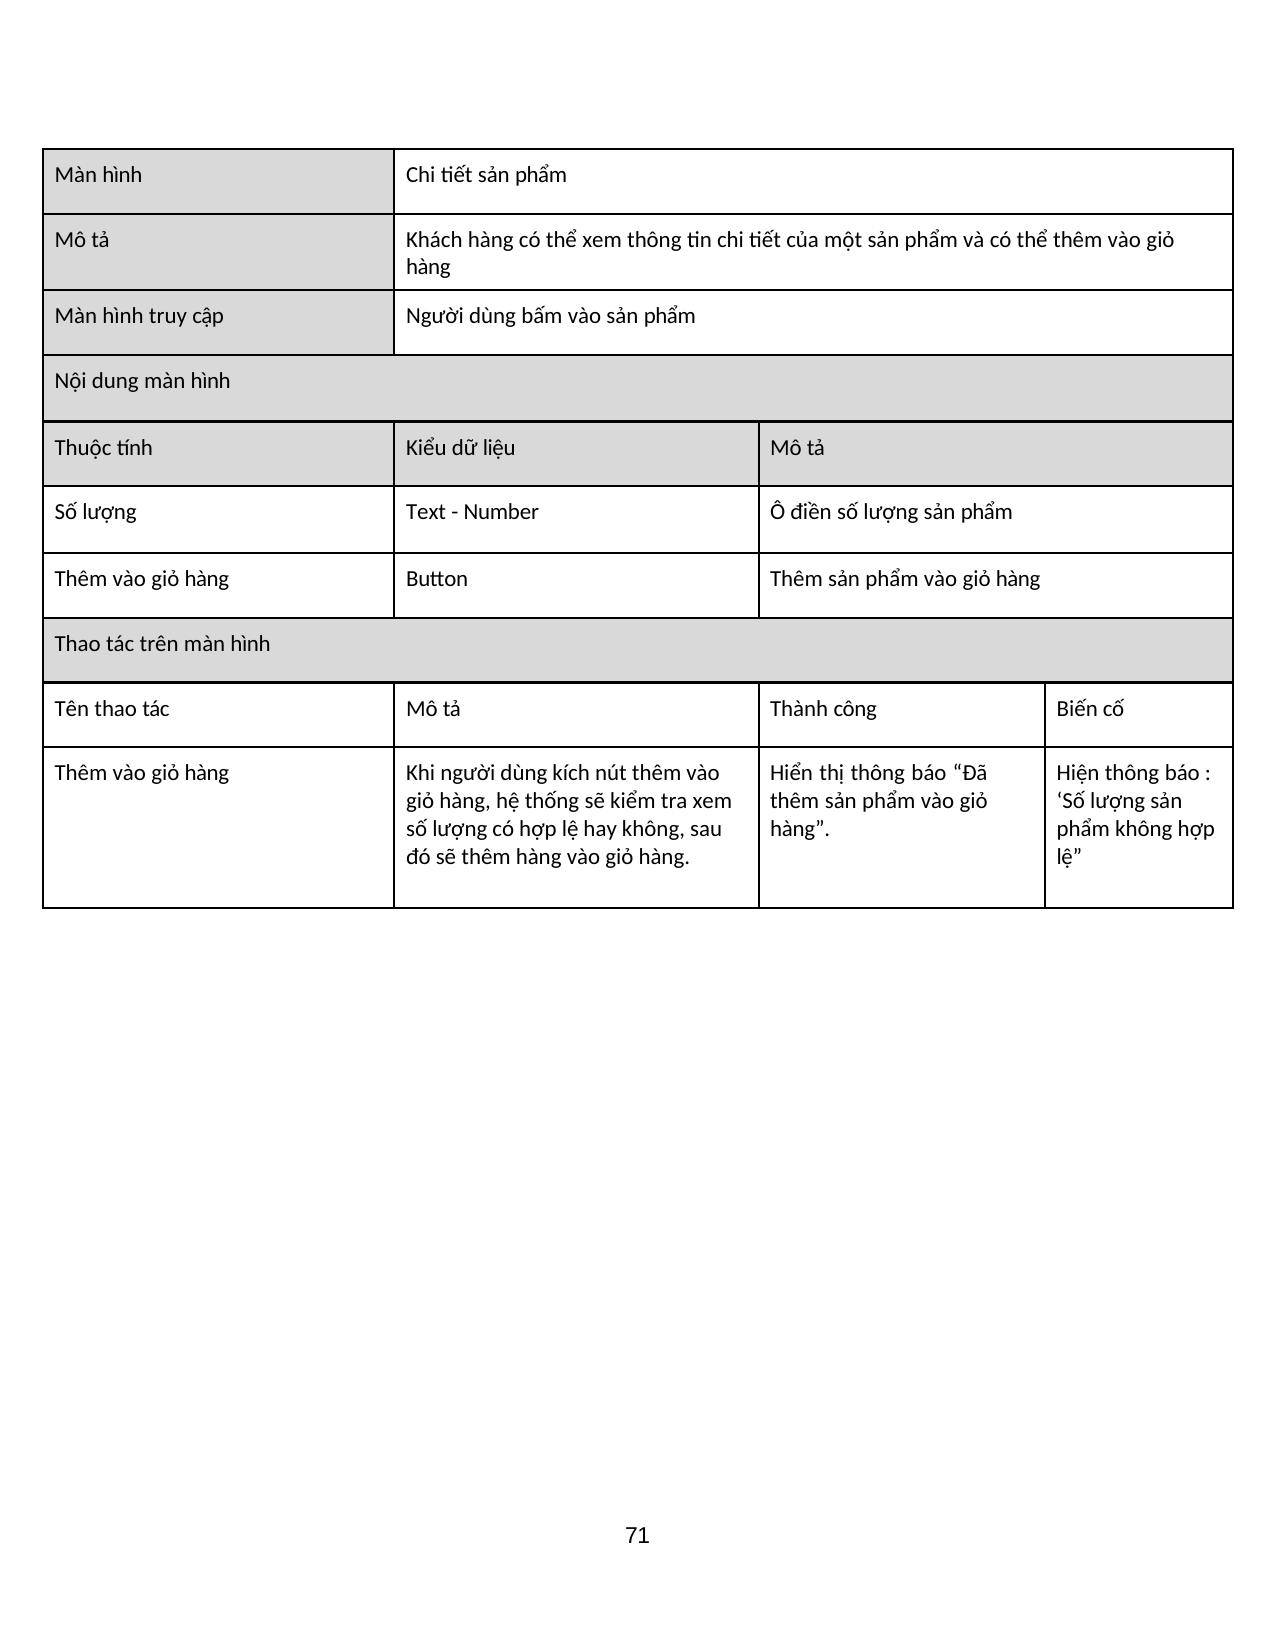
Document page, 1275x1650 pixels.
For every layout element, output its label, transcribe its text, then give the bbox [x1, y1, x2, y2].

table_cell Button [395, 554, 758, 617]
table_cell Thuộc tính [44, 423, 393, 485]
table_cell Mô tả [44, 215, 393, 289]
table_cell Mô tả [760, 423, 1232, 485]
table_cell Tên thao tác [44, 684, 393, 746]
table_cell Mô tả [395, 684, 758, 746]
table_cell Thành công [760, 684, 1044, 746]
table_cell Thêm sản phẩm vào giỏ hàng [760, 554, 1232, 617]
table_cell Thao tác trên màn hình [44, 619, 1232, 681]
table_cell Biến cố [1046, 684, 1232, 746]
table_cell Khách hàng có thể xem thông tin chi tiết của một sản phẩm và có thể thêm vào giỏ hàng [395, 215, 1232, 289]
table_cell Hiển thị thông báo “Đã thêm sản phẩm vào giỏ hàng”. [760, 748, 1044, 907]
table_cell Thêm vào giỏ hàng [44, 554, 393, 617]
table_header Chi tiết sản phẩm [395, 150, 1232, 213]
table_cell Người dùng bấm vào sản phẩm [395, 291, 1232, 354]
table_header Màn hình [44, 150, 393, 213]
table_cell Số lượng [44, 487, 393, 552]
table_cell Ô điền số lượng sản phẩm [760, 487, 1232, 552]
table_cell Khi người dùng kích nút thêm vào giỏ hàng, hệ thống sẽ kiểm tra xem số lượng có hợp lệ hay không, sau đó sẽ thêm hàng vào giỏ hàng. [395, 748, 758, 907]
table_cell Kiểu dữ liệu [395, 423, 758, 485]
table_cell Màn hình truy cập [44, 291, 393, 354]
table_cell Nội dung màn hình [44, 356, 1232, 420]
table_cell Text - Number [395, 487, 758, 552]
table_cell Hiện thông báo : ‘Số lượng sản phẩm không hợp lệ” [1046, 748, 1232, 907]
table_cell Thêm vào giỏ hàng [44, 748, 393, 907]
